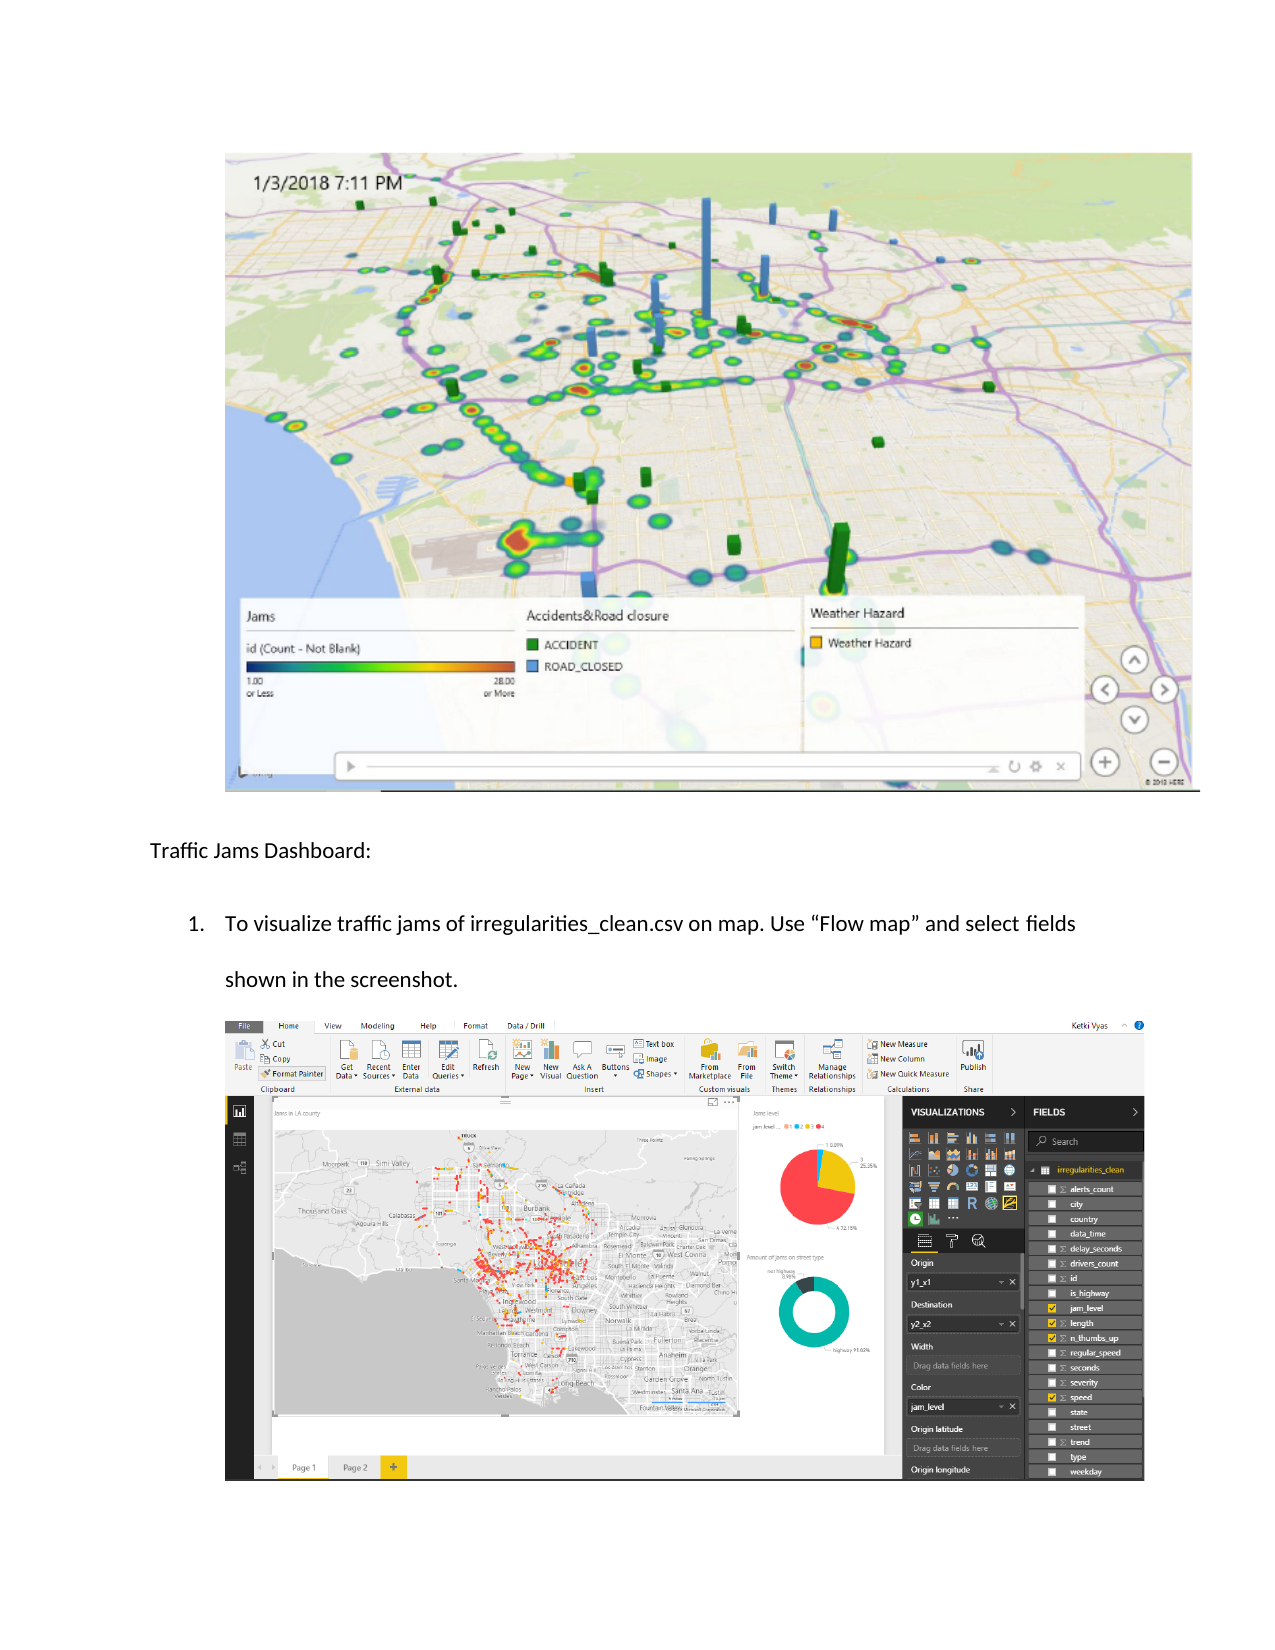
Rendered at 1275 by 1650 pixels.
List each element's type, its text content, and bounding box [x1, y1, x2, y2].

list To visualize traffic jams of irregularities_clean.csv on map. Use “Flow map” and select fields shown in the screenshot. [187, 909, 1125, 993]
text Traffic Jams Dashboard: [150, 836, 1125, 864]
picture [225, 150, 1200, 792]
picture [225, 1021, 1145, 1481]
